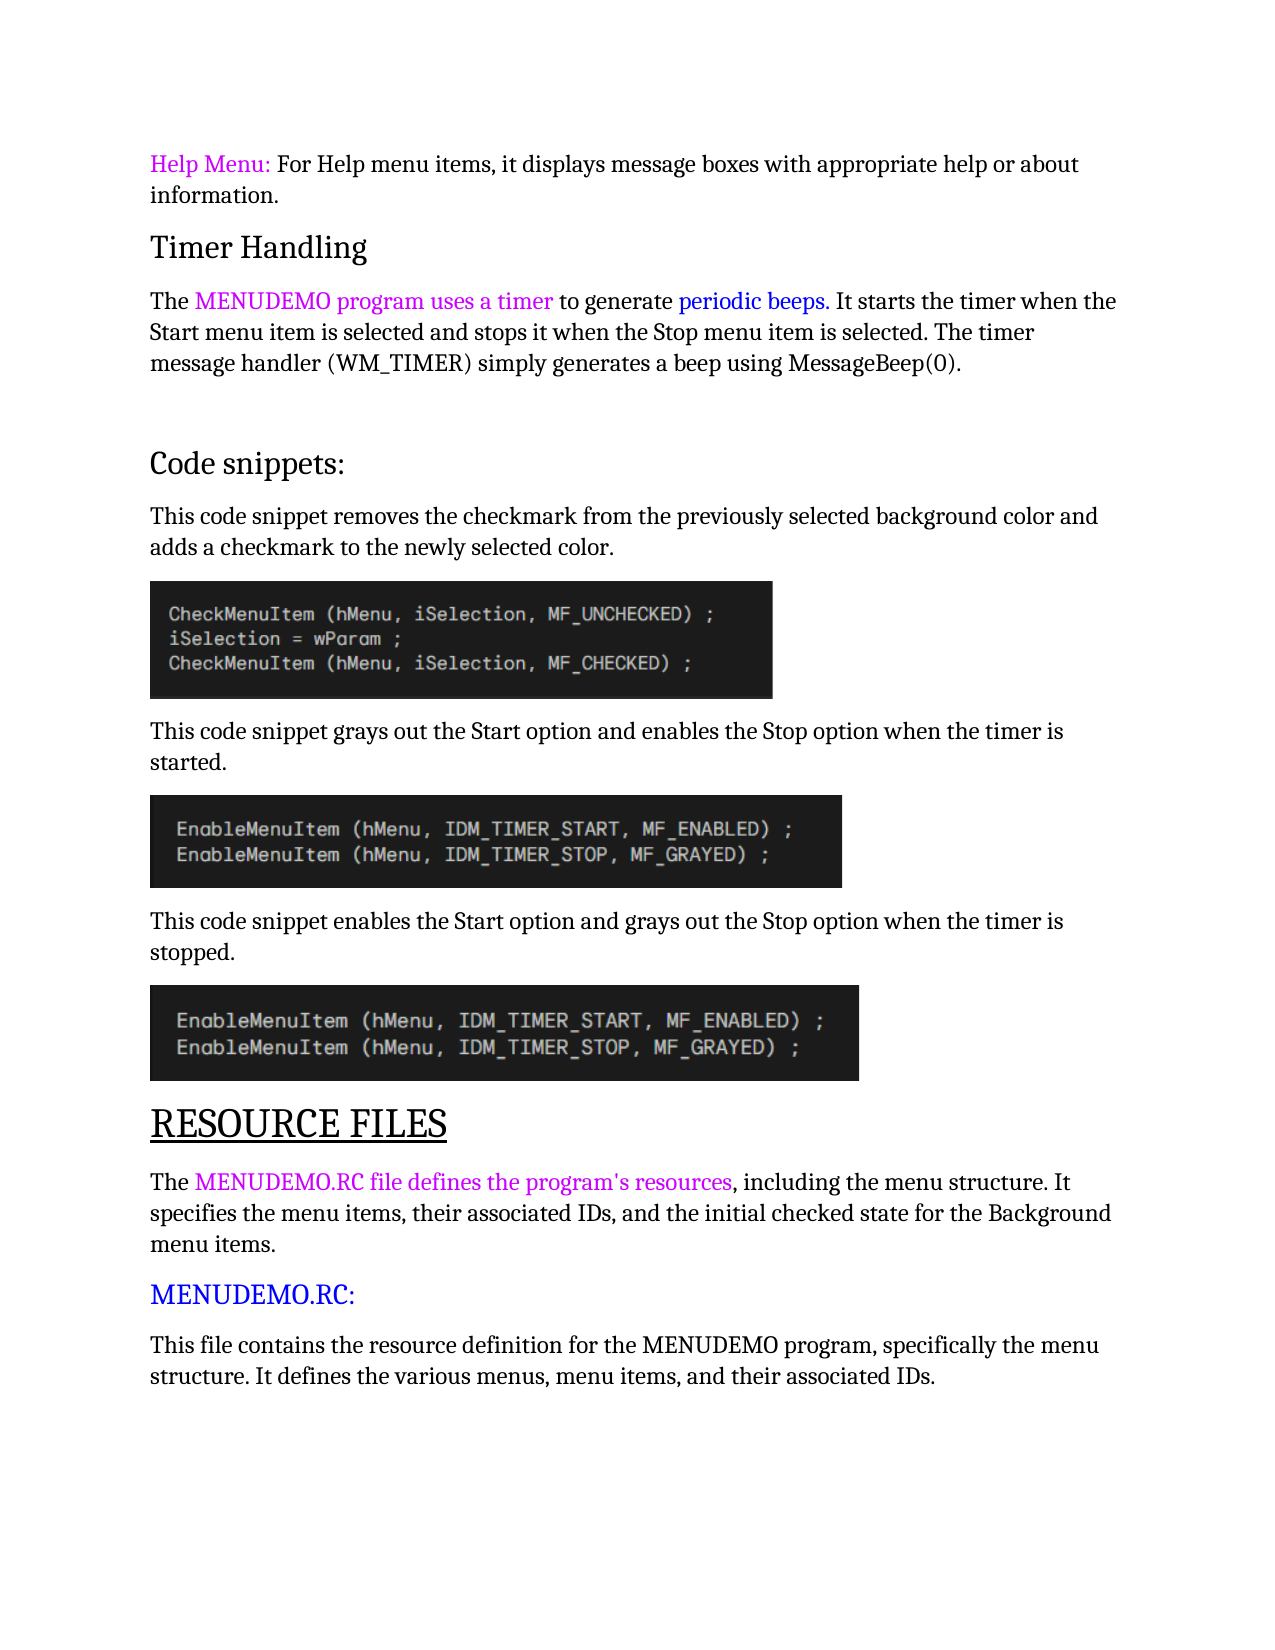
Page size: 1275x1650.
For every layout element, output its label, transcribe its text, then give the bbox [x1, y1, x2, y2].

text The MENUDEMO program uses a timer to generate periodic beeps. It starts the timer when the Start menu item is selected and stops it when the Stop menu item is selected. The timer message handler (WM_TIMER) simply generates a beep using MessageBeep(0). [150, 287, 1125, 378]
text Help Menu: For Help menu items, it displays message boxes with appropriate help or about information. [150, 150, 1125, 210]
picture [150, 795, 843, 888]
text Code snippets: [150, 444, 1125, 483]
text This code snippet removes the checkmark from the previously selected background color and adds a checkmark to the newly selected color. [150, 502, 1125, 562]
text The MENUDEMO.RC file defines the program's resources, including the menu structure. It specifies the menu items, their associated IDs, and the initial checked state for the Background menu items. [150, 1168, 1125, 1259]
text Timer Handling [150, 229, 1125, 267]
text RESOURCE FILES [150, 1100, 1125, 1148]
text This code snippet enables the Start option and grays out the Stop option when the timer is stopped. [150, 907, 1125, 967]
text This file contains the resource definition for the MENUDEMO program, specifically the menu structure. It defines the various menus, menu items, and their associated IDs. [150, 1331, 1125, 1391]
text This code snippet grays out the Start option and enables the Stop option when the timer is started. [150, 717, 1125, 777]
picture [150, 985, 860, 1081]
text MENUDEMO.RC: [150, 1278, 1125, 1312]
picture [150, 581, 773, 699]
